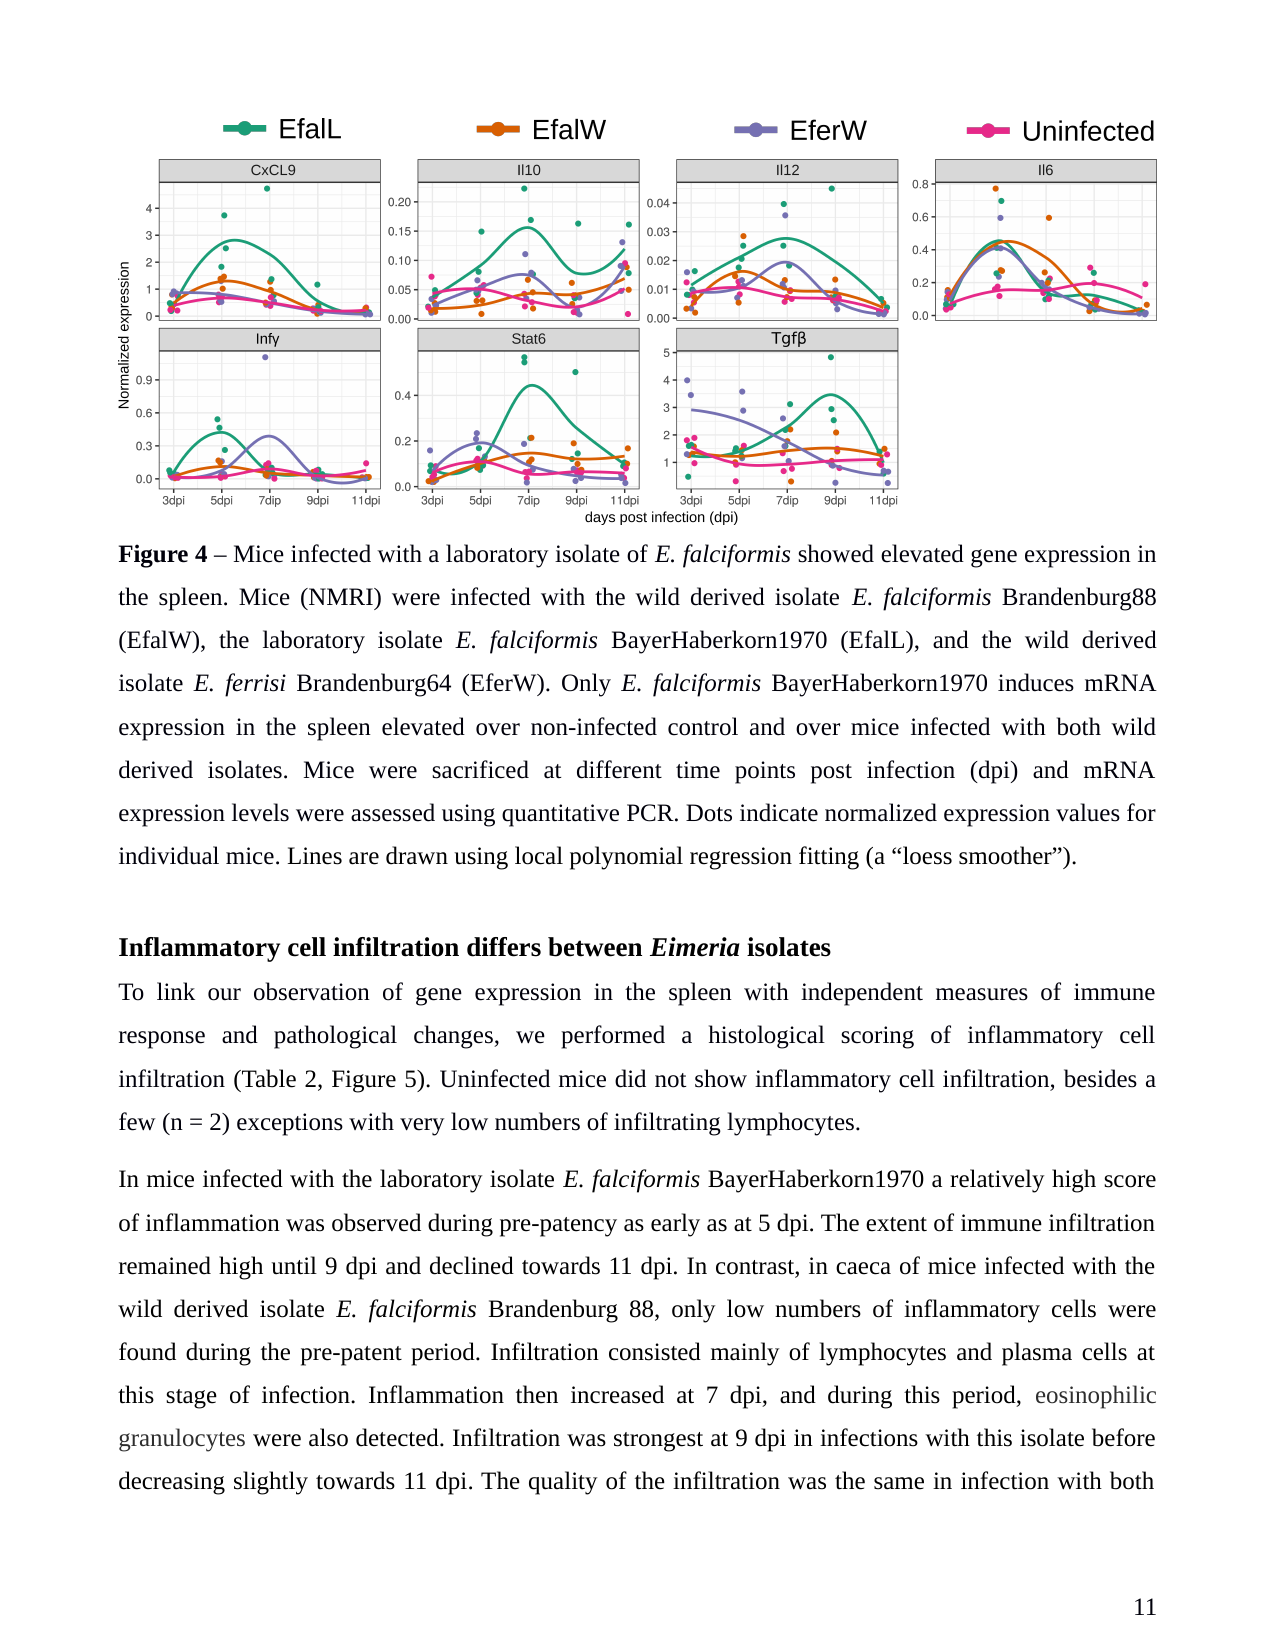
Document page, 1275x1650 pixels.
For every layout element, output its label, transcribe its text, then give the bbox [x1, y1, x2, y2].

text Figure 4 – Mice infected with a laboratory isolate of E. falciformis showed elevated gene expression in the spleen. Mice (NMRI) were infected with the wild derived isolate E. falciformis Brandenburg88 (EfalW), the laboratory isolate E. falciformis BayerHaberkorn1970 (EfalL), and the wild derived isolate E. ferrisi Brandenburg64 (EferW). Only E. falciformis BayerHaberkorn1970 induces mRNA expression in the spleen elevated over non-infected control and over mice infected with both wild derived isolates. Mice were sacrificed at different time points post infection (dpi) and mRNA expression levels were assessed using quantitative PCR. Dots indicate normalized expression values for individual mice. Lines are drawn using local polynomial regression fitting (a “loess smoother”). [118, 525, 1157, 870]
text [118, 1164, 1157, 1495]
text Inflammatory cell infiltration differs between Eimeria isolates [118, 931, 1157, 962]
picture [118, 118, 1157, 525]
text To link our observation of gene expression in the spleen with independent measures of immune response and pathological changes, we performed a histological scoring of inflammatory cell infiltration (Table 2, Figure 5). Uninfected mice did not show inflammatory cell infiltration, besides a few (n = 2) exceptions with very low numbers of infiltrating lymphocytes. [118, 977, 1157, 1136]
